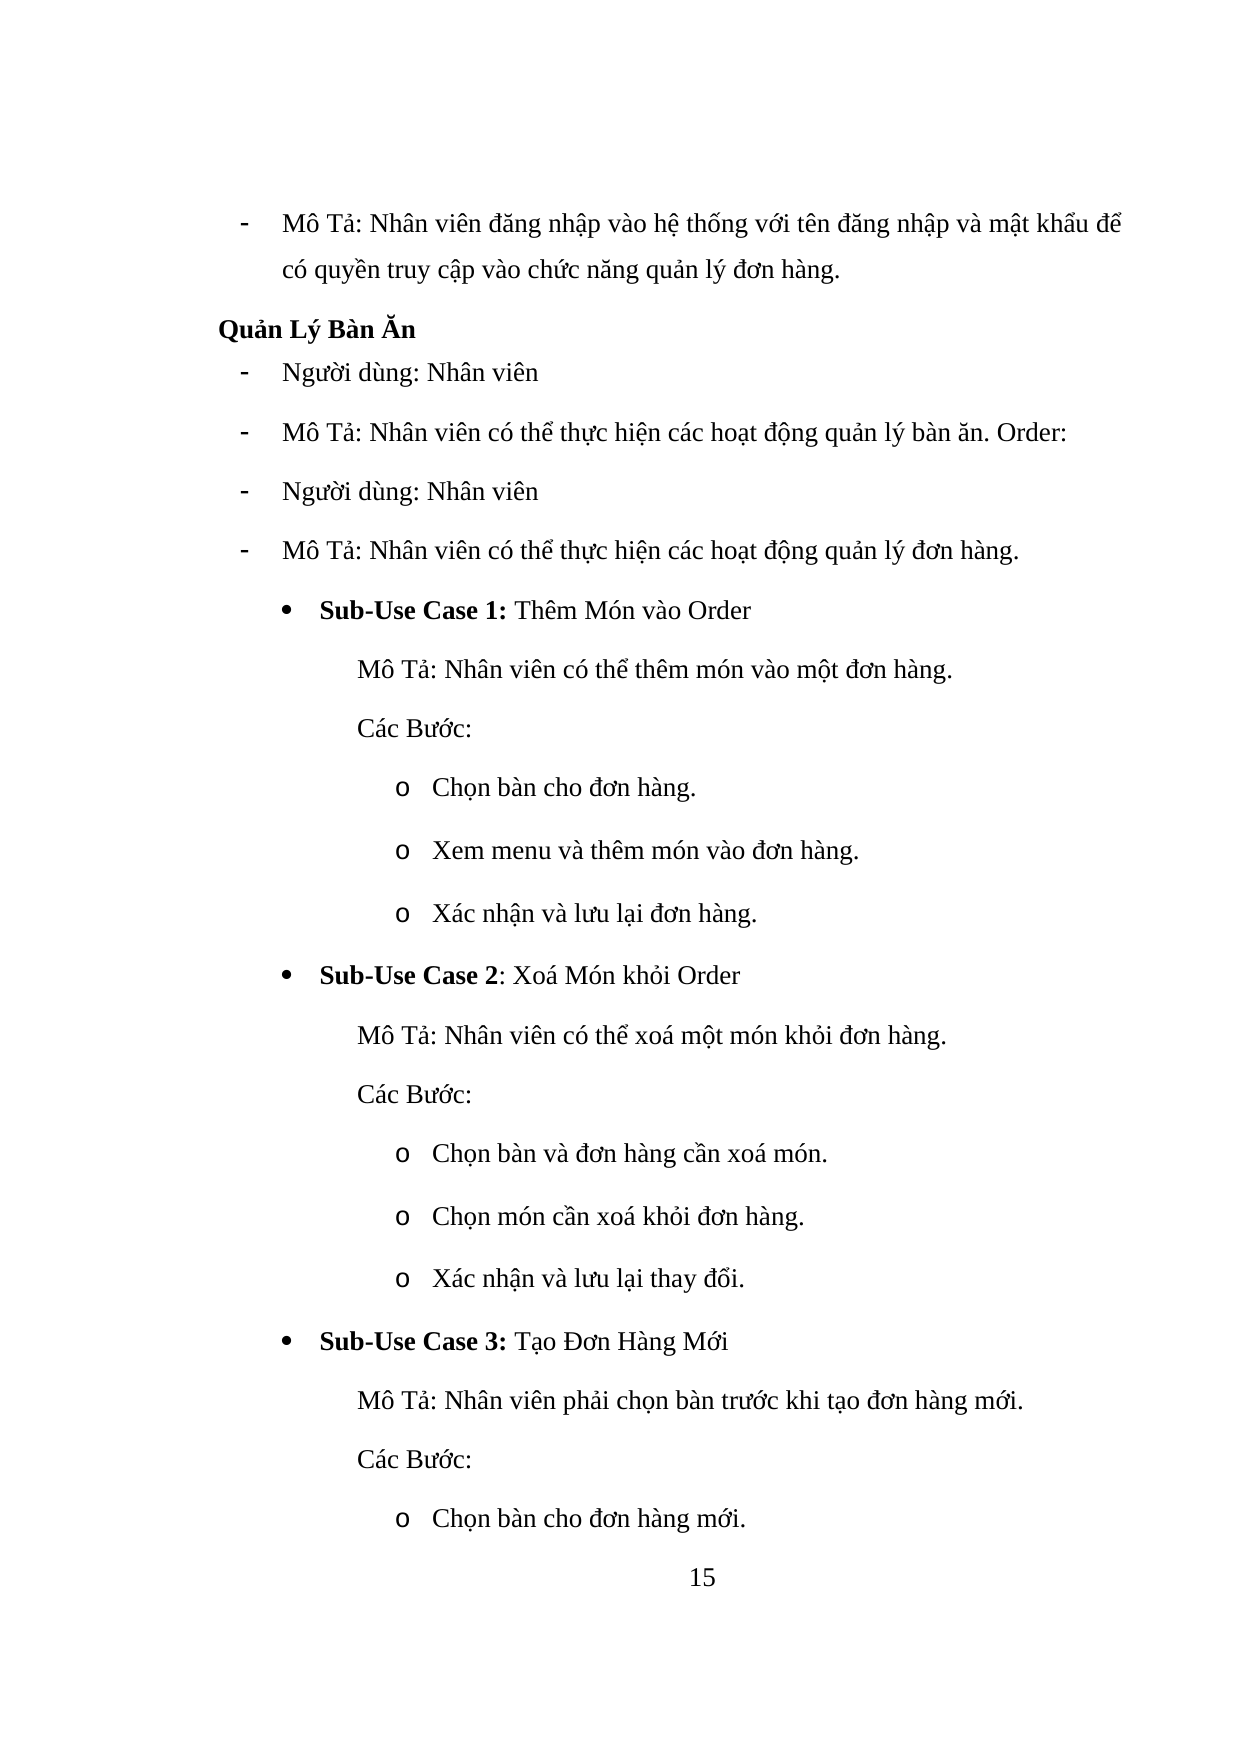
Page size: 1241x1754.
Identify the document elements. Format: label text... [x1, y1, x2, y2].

text Mô Tả: Nhân viên có thể thêm món vào một đơn hàng. [282, 653, 1122, 684]
list Chọn bàn và đơn hàng cần xoá món. [394, 1137, 1122, 1171]
list Mô Tả: Nhân viên có thể thực hiện các hoạt động quản lý bàn ăn. Order: [244, 416, 1122, 447]
text Quản Lý Bàn Ăn [218, 313, 1122, 344]
text Mô Tả: Nhân viên có thể xoá một món khỏi đơn hàng. [282, 1019, 1122, 1050]
list Chọn món cần xoá khỏi đơn hàng. [394, 1200, 1122, 1233]
list Xem menu và thêm món vào đơn hàng. [394, 834, 1122, 868]
list Mô Tả: Nhân viên đăng nhập vào hệ thống với tên đăng nhập và mật khẩu để có quyền truy cập vào chức năng quản lý đơn hàng. [244, 207, 1122, 285]
text Các Bước: [282, 1078, 1122, 1109]
list Chọn bàn cho đơn hàng. [394, 772, 1122, 805]
list Mô Tả: Nhân viên có thể thực hiện các hoạt động quản lý đơn hàng. [244, 534, 1122, 566]
list Xác nhận và lưu lại đơn hàng. [394, 897, 1122, 930]
text Mô Tả: Nhân viên phải chọn bàn trước khi tạo đơn hàng mới. [282, 1384, 1122, 1415]
list Sub-Use Case 2: Xoá Món khỏi Order [282, 959, 1122, 991]
list Sub-Use Case 3: Tạo Đơn Hàng Mới [282, 1325, 1122, 1356]
text Các Bước: [282, 1443, 1122, 1474]
list Xác nhận và lưu lại thay đổi. [394, 1262, 1122, 1296]
text Các Bước: [282, 712, 1122, 743]
list Người dùng: Nhân viên [244, 475, 1122, 506]
list Sub-Use Case 1: Thêm Món vào Order [282, 594, 1122, 625]
list Người dùng: Nhân viên [244, 356, 1122, 388]
list Chọn bàn cho đơn hàng mới. [394, 1503, 1122, 1536]
